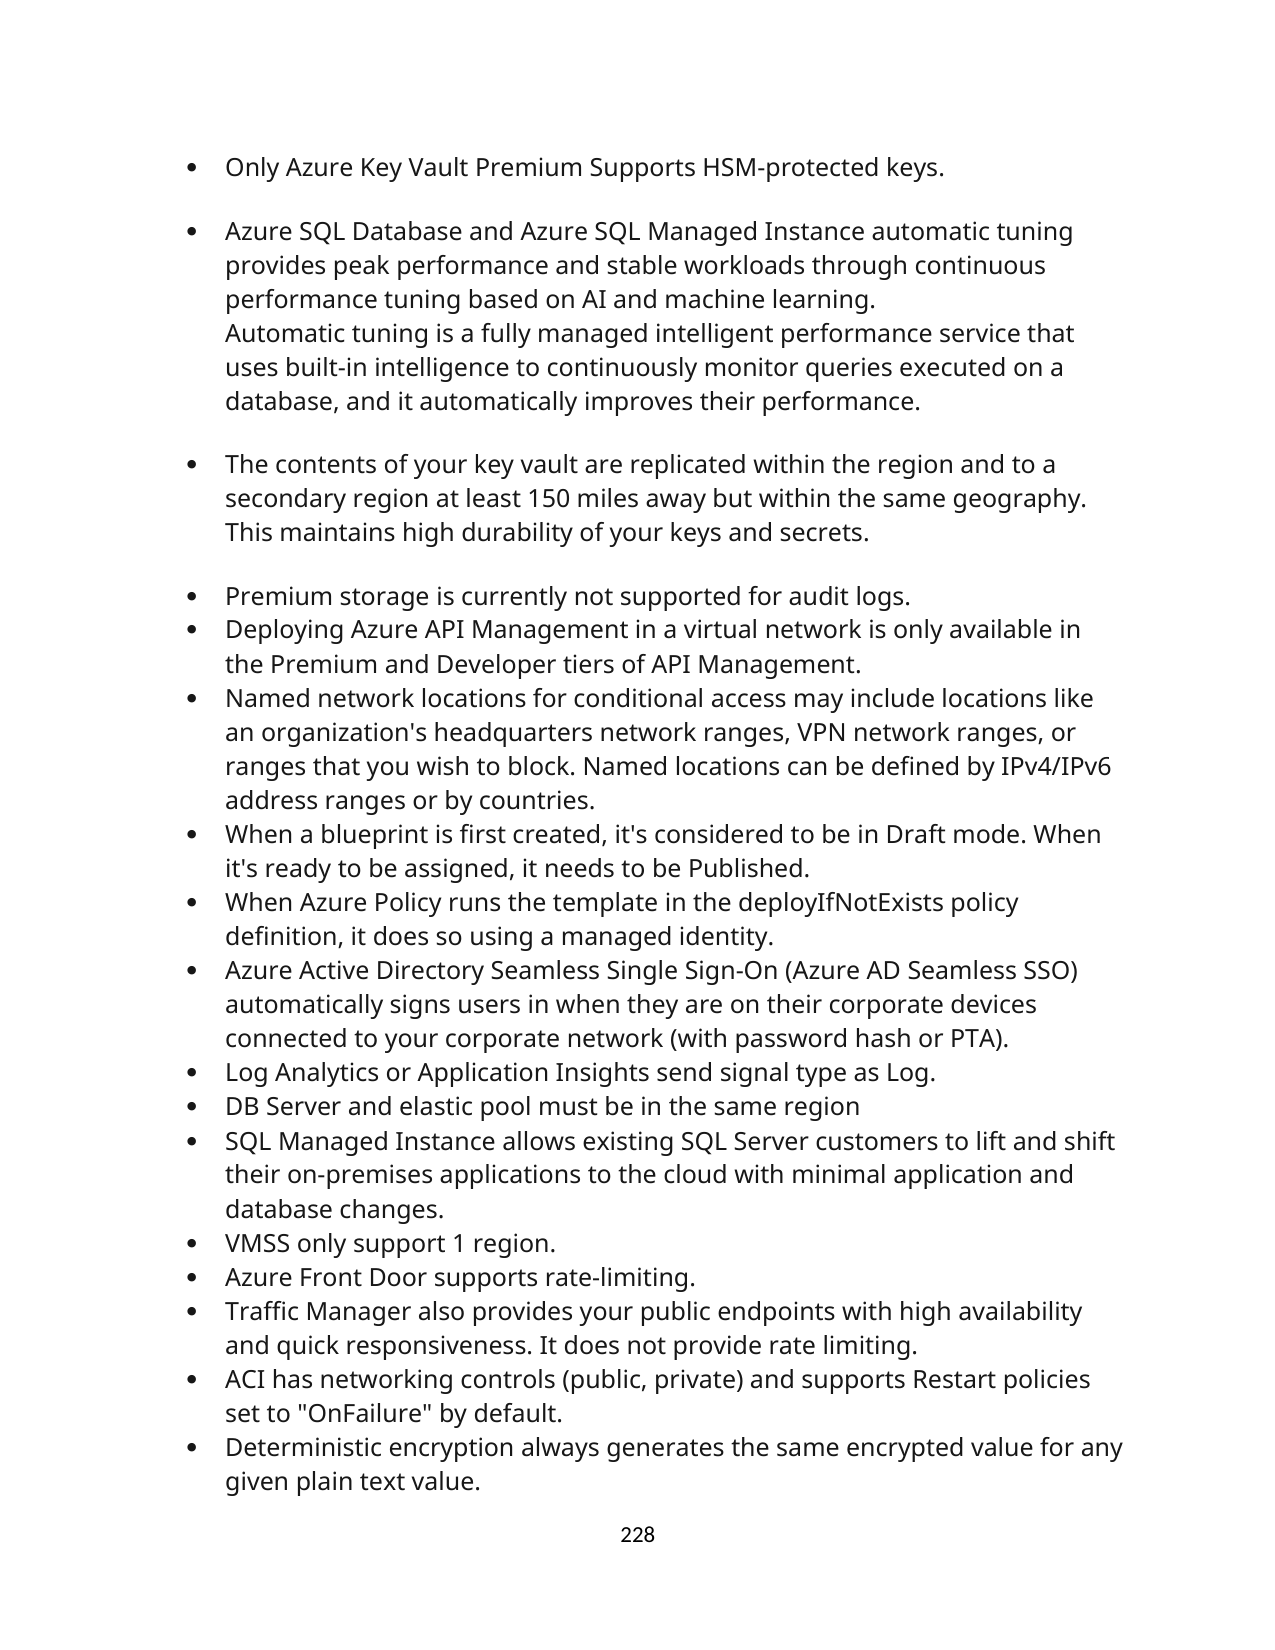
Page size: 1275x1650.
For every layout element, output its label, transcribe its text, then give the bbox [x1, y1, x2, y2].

list SQL Managed Instance allows existing SQL Server customers to lift and shift their on-premises applications to the cloud with minimal application and database changes. [187, 1123, 1125, 1225]
list Azure Active Directory Seamless Single Sign-On (Azure AD Seamless SSO) automatically signs users in when they are on their corporate devices connected to your corporate network (with password hash or PTA). [187, 953, 1125, 1055]
list Premium storage is currently not supported for audit logs. [187, 578, 1125, 612]
list VMSS only support 1 region. [187, 1225, 1125, 1259]
list When Azure Policy runs the template in the deployIfNotExists policy definition, it does so using a managed identity. [187, 885, 1125, 953]
list DB Server and elastic pool must be in the same region [187, 1089, 1125, 1123]
list Named network locations for conditional access may include locations like an organization's headquarters network ranges, VPN network ranges, or ranges that you wish to block. Named locations can be defined by IPv4/IPv6 address ranges or by countries. [187, 680, 1125, 817]
list Only Azure Key Vault Premium Supports HSM-protected keys. [187, 150, 1125, 184]
list Deploying Azure API Management in a virtual network is only available in the Premium and Developer tiers of API Management. [187, 612, 1125, 680]
list Azure Front Door supports rate-limiting. [187, 1259, 1125, 1293]
list The contents of your key vault are replicated within the region and to a secondary region at least 150 miles away but within the same geography. This maintains high durability of your keys and secrets. [187, 447, 1125, 549]
list Deterministic encryption always generates the same encrypted value for any given plain text value. [187, 1430, 1125, 1498]
list Traffic Manager also provides your public endpoints with high availability and quick responsiveness. It does not provide rate limiting. [187, 1293, 1125, 1362]
list ACI has networking controls (public, private) and supports Restart policies set to "OnFailure" by default. [187, 1362, 1125, 1430]
list When a blueprint is first created, it's considered to be in Draft mode. When it's ready to be assigned, it needs to be Published. [187, 817, 1125, 885]
list Log Analytics or Application Insights send signal type as Log. [187, 1055, 1125, 1089]
list Azure SQL Database and Azure SQL Managed Instance automatic tuning provides peak performance and stable workloads through continuous performance tuning based on AI and machine learning. Automatic tuning is a fully managed intelligent performance service that uses built-in intelligence to continuously monitor queries executed on a database, and it automatically improves their performance. [187, 213, 1125, 418]
